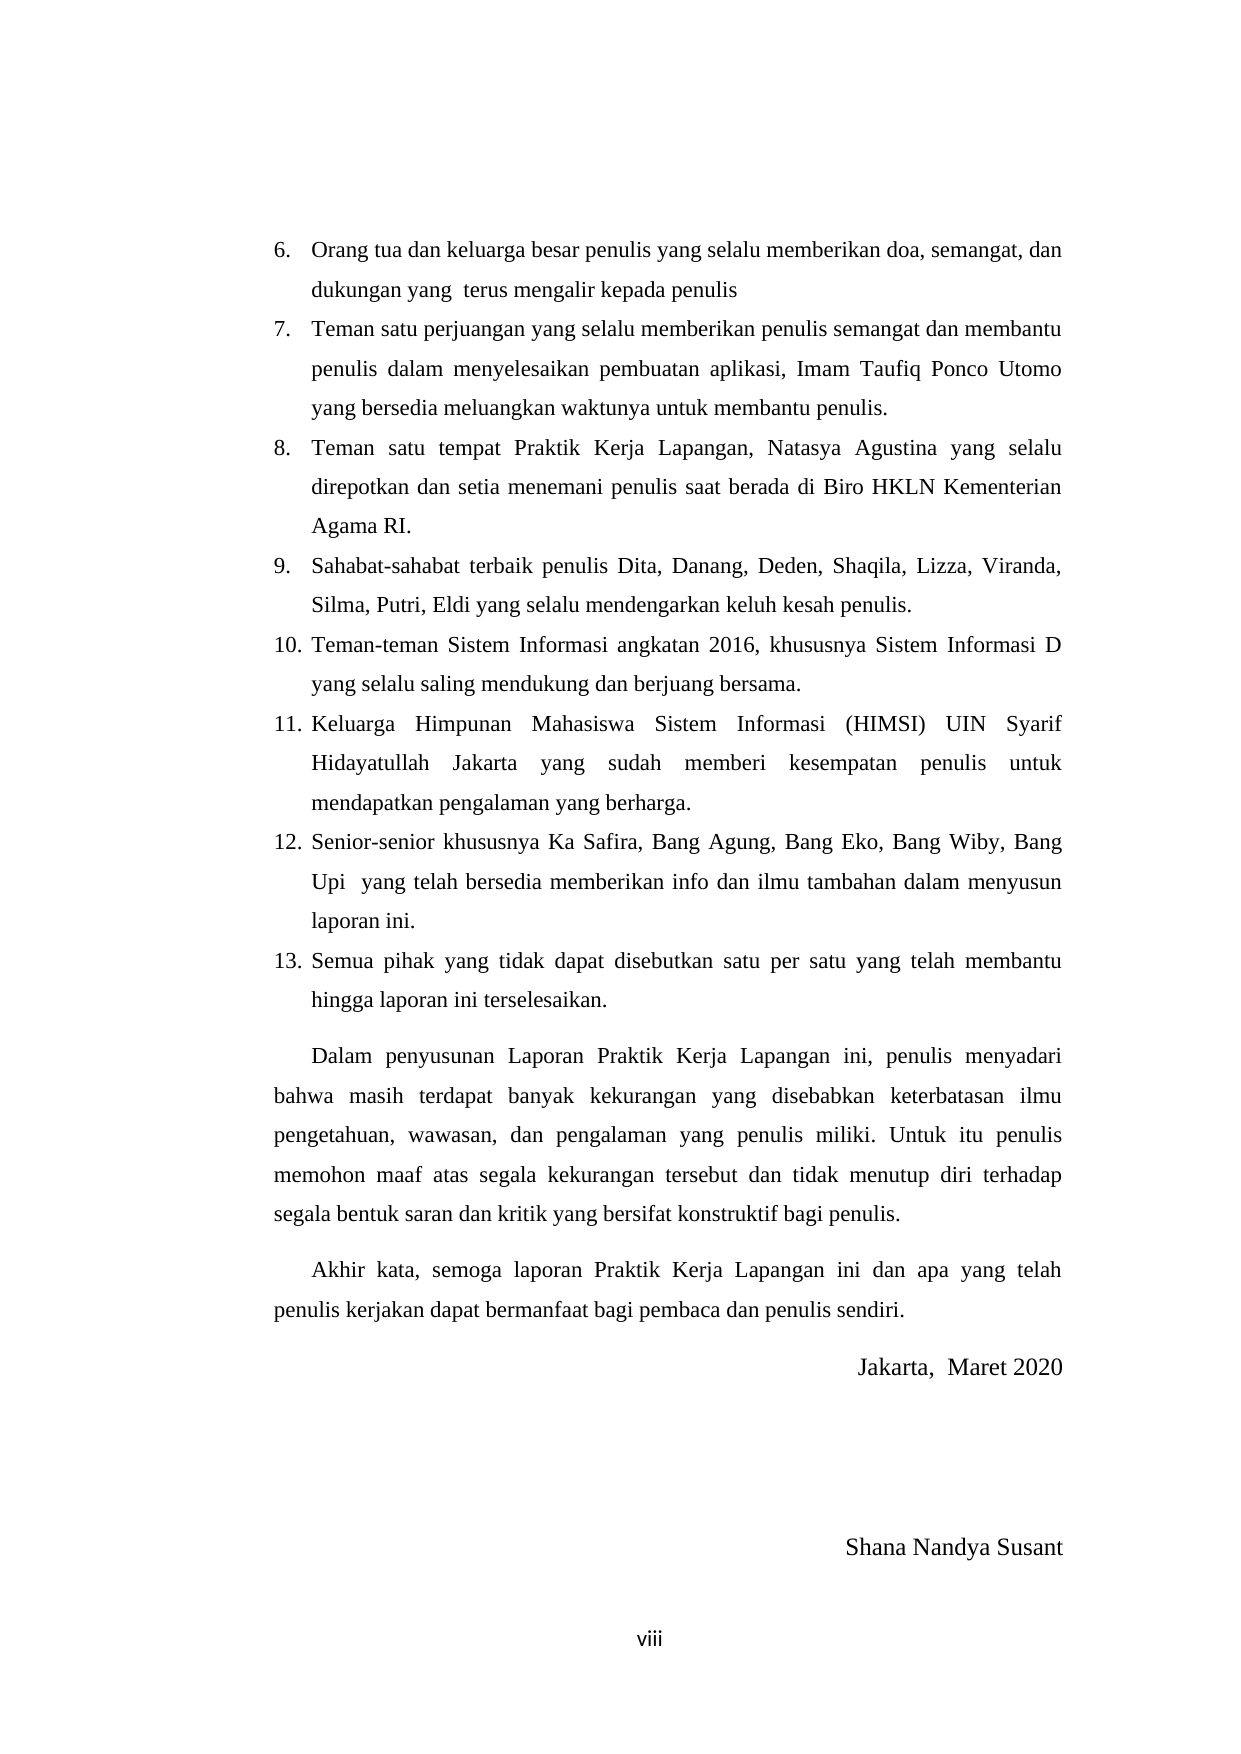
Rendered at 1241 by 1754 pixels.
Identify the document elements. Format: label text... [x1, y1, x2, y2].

list Teman-teman Sistem Informasi angkatan 2016, khususnya Sistem Informasi D yang selalu saling mendukung dan berjuang bersama. [274, 631, 1063, 697]
list Senior-senior khususnya Ka Safira, Bang Agung, Bang Eko, Bang Wiby, Bang Upi yang telah bersedia memberikan info dan ilmu tambahan dalam menyusun laporan ini. [274, 828, 1063, 934]
text Dalam penyusunan Laporan Praktik Kerja Lapangan ini, penulis menyadari bahwa masih terdapat banyak kekurangan yang disebabkan keterbatasan ilmu pengetahuan, wawasan, dan pengalaman yang penulis miliki. Untuk itu penulis memohon maaf atas segala kekurangan tersebut dan tidak menutup diri terhadap segala bentuk saran dan kritik yang bersifat konstruktif bagi penulis. [274, 1042, 1063, 1227]
text Jakarta, Maret 2020 [274, 1352, 1063, 1381]
text Akhir kata, semoga laporan Praktik Kerja Lapangan ini dan apa yang telah penulis kerjakan dapat bermanfaat bagi pembaca dan penulis sendiri. [274, 1257, 1063, 1322]
list Orang tua dan keluarga besar penulis yang selalu memberikan doa, semangat, dan dukungan yang terus mengalir kepada penulis [274, 236, 1063, 302]
list Teman satu perjuangan yang selalu memberikan penulis semangat dan membantu penulis dalam menyelesaikan pembuatan aplikasi, Imam Taufiq Ponco Utomo yang bersedia meluangkan waktunya untuk membantu penulis. [274, 315, 1063, 421]
list Teman satu tempat Praktik Kerja Lapangan, Natasya Agustina yang selalu direpotkan dan setia menemani penulis saat berada di Biro HKLN Kementerian Agama RI. [274, 434, 1063, 539]
list Keluarga Himpunan Mahasiswa Sistem Informasi (HIMSI) UIN Syarif Hidayatullah Jakarta yang sudah memberi kesempatan penulis untuk mendapatkan pengalaman yang berharga. [274, 710, 1063, 815]
list Semua pihak yang tidak dapat disebutkan satu per satu yang telah membantu hingga laporan ini terselesaikan. [274, 947, 1063, 1013]
text Shana Nandya Susant [274, 1532, 1063, 1560]
list Sahabat-sahabat terbaik penulis Dita, Danang, Deden, Shaqila, Lizza, Viranda, Silma, Putri, Eldi yang selalu mendengarkan keluh kesah penulis. [274, 552, 1063, 618]
